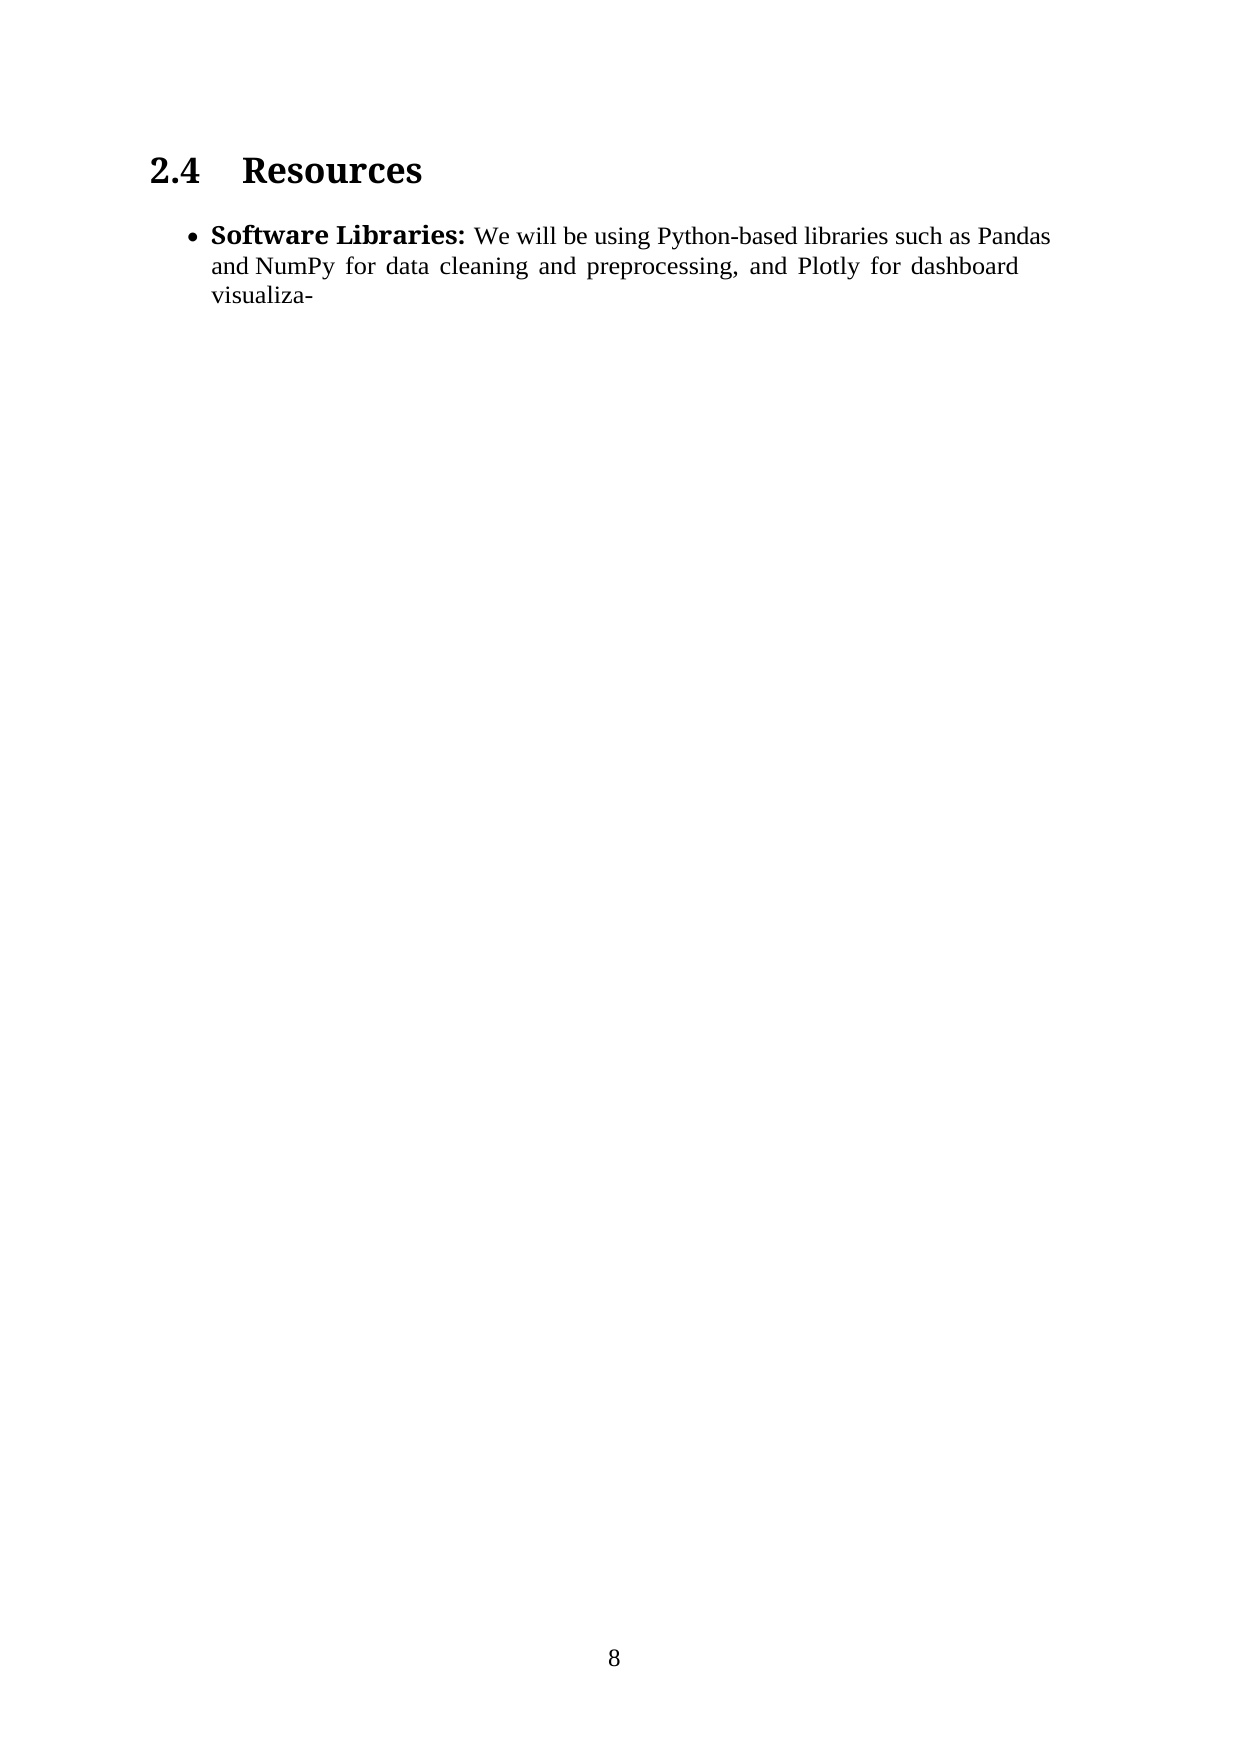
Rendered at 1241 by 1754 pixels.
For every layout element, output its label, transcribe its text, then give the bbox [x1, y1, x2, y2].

list Software Libraries: We will be using Python-based libraries such as Pandas and NumPy for data cleaning and preprocessing, and Plotly for dashboard visualiza- [186, 217, 1091, 309]
subtitle Resources [150, 146, 1122, 194]
